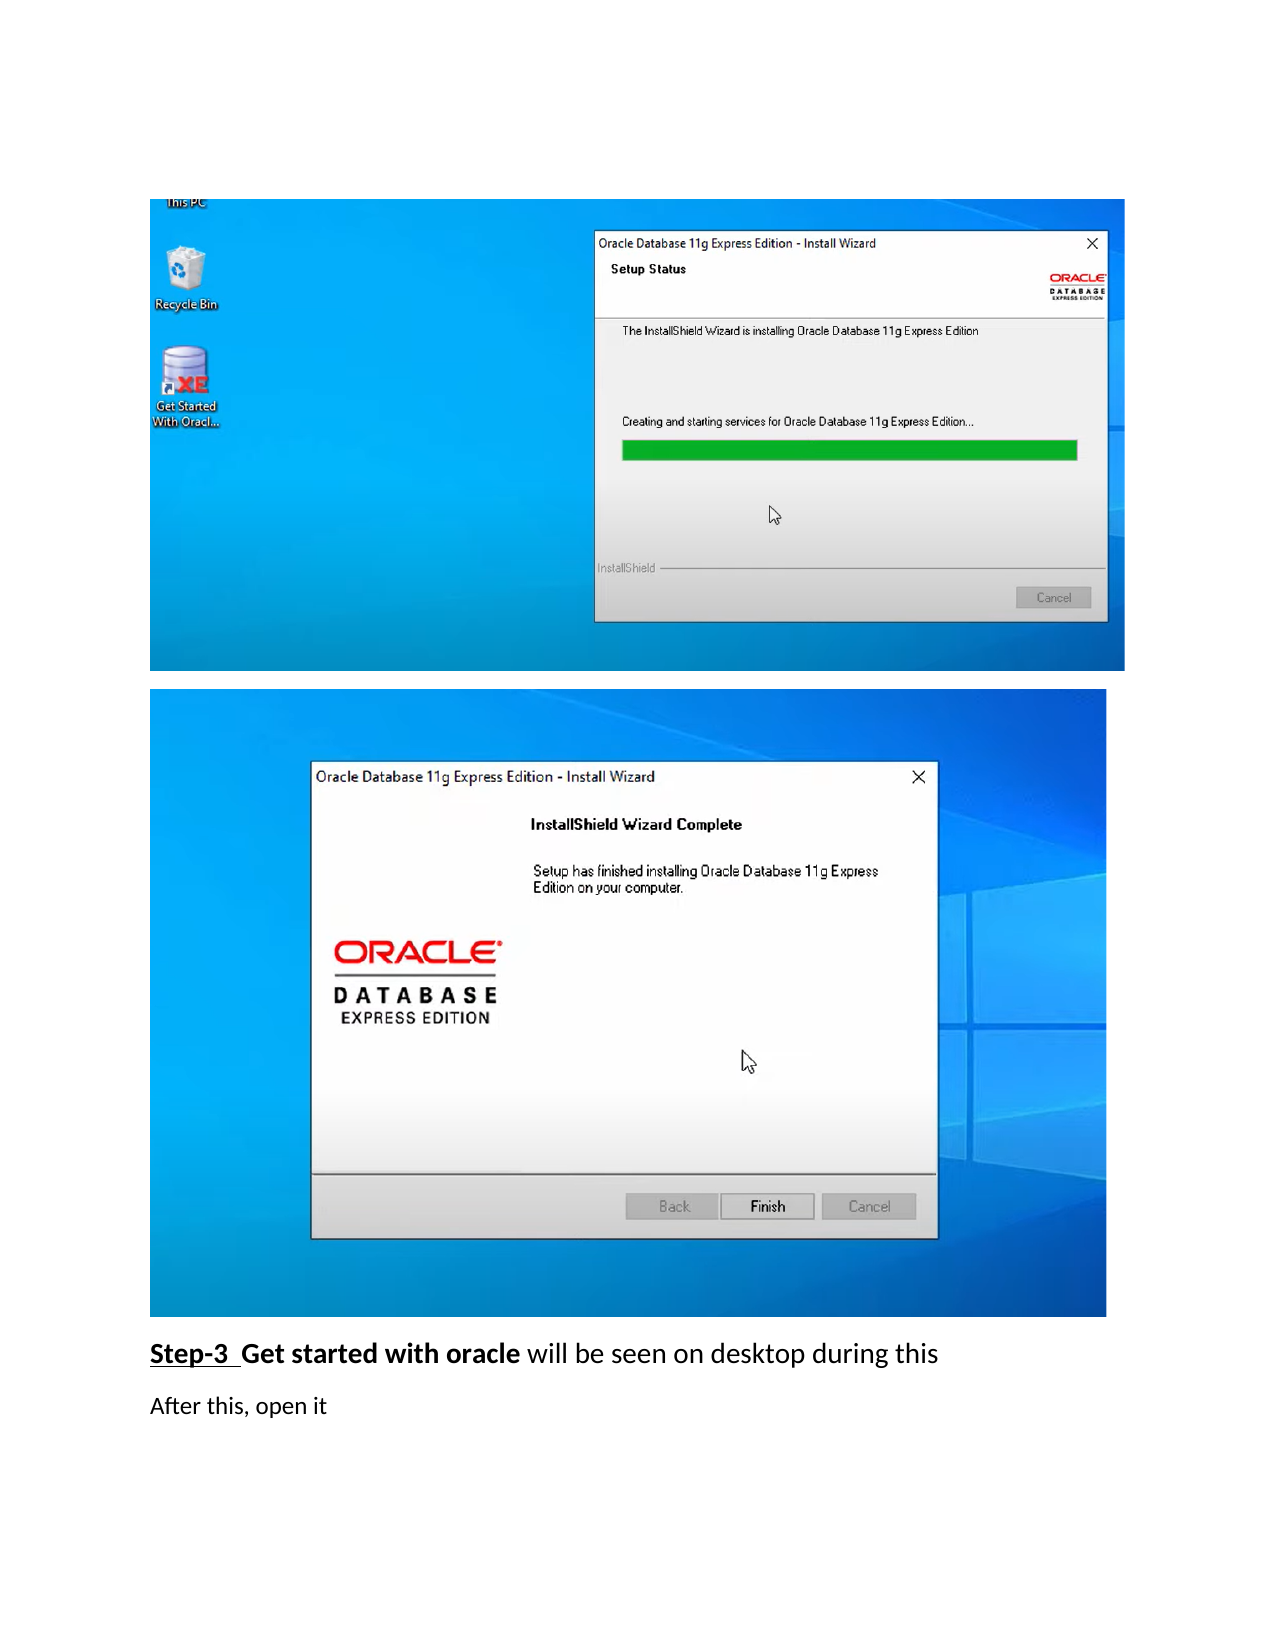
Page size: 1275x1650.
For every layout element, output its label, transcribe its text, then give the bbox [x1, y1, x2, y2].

text After this, open it [150, 1390, 1125, 1421]
picture [199, 300, 217, 309]
picture [153, 417, 177, 426]
picture [160, 345, 207, 395]
picture [179, 401, 215, 411]
picture [167, 246, 205, 290]
picture [593, 199, 1125, 671]
picture [189, 199, 201, 207]
picture [154, 300, 196, 311]
picture [156, 401, 173, 411]
picture [167, 199, 186, 207]
picture [182, 417, 215, 427]
text Step-3 Get started with oracle will be seen on desktop during this [150, 1335, 1125, 1371]
picture [237, 689, 1107, 1317]
